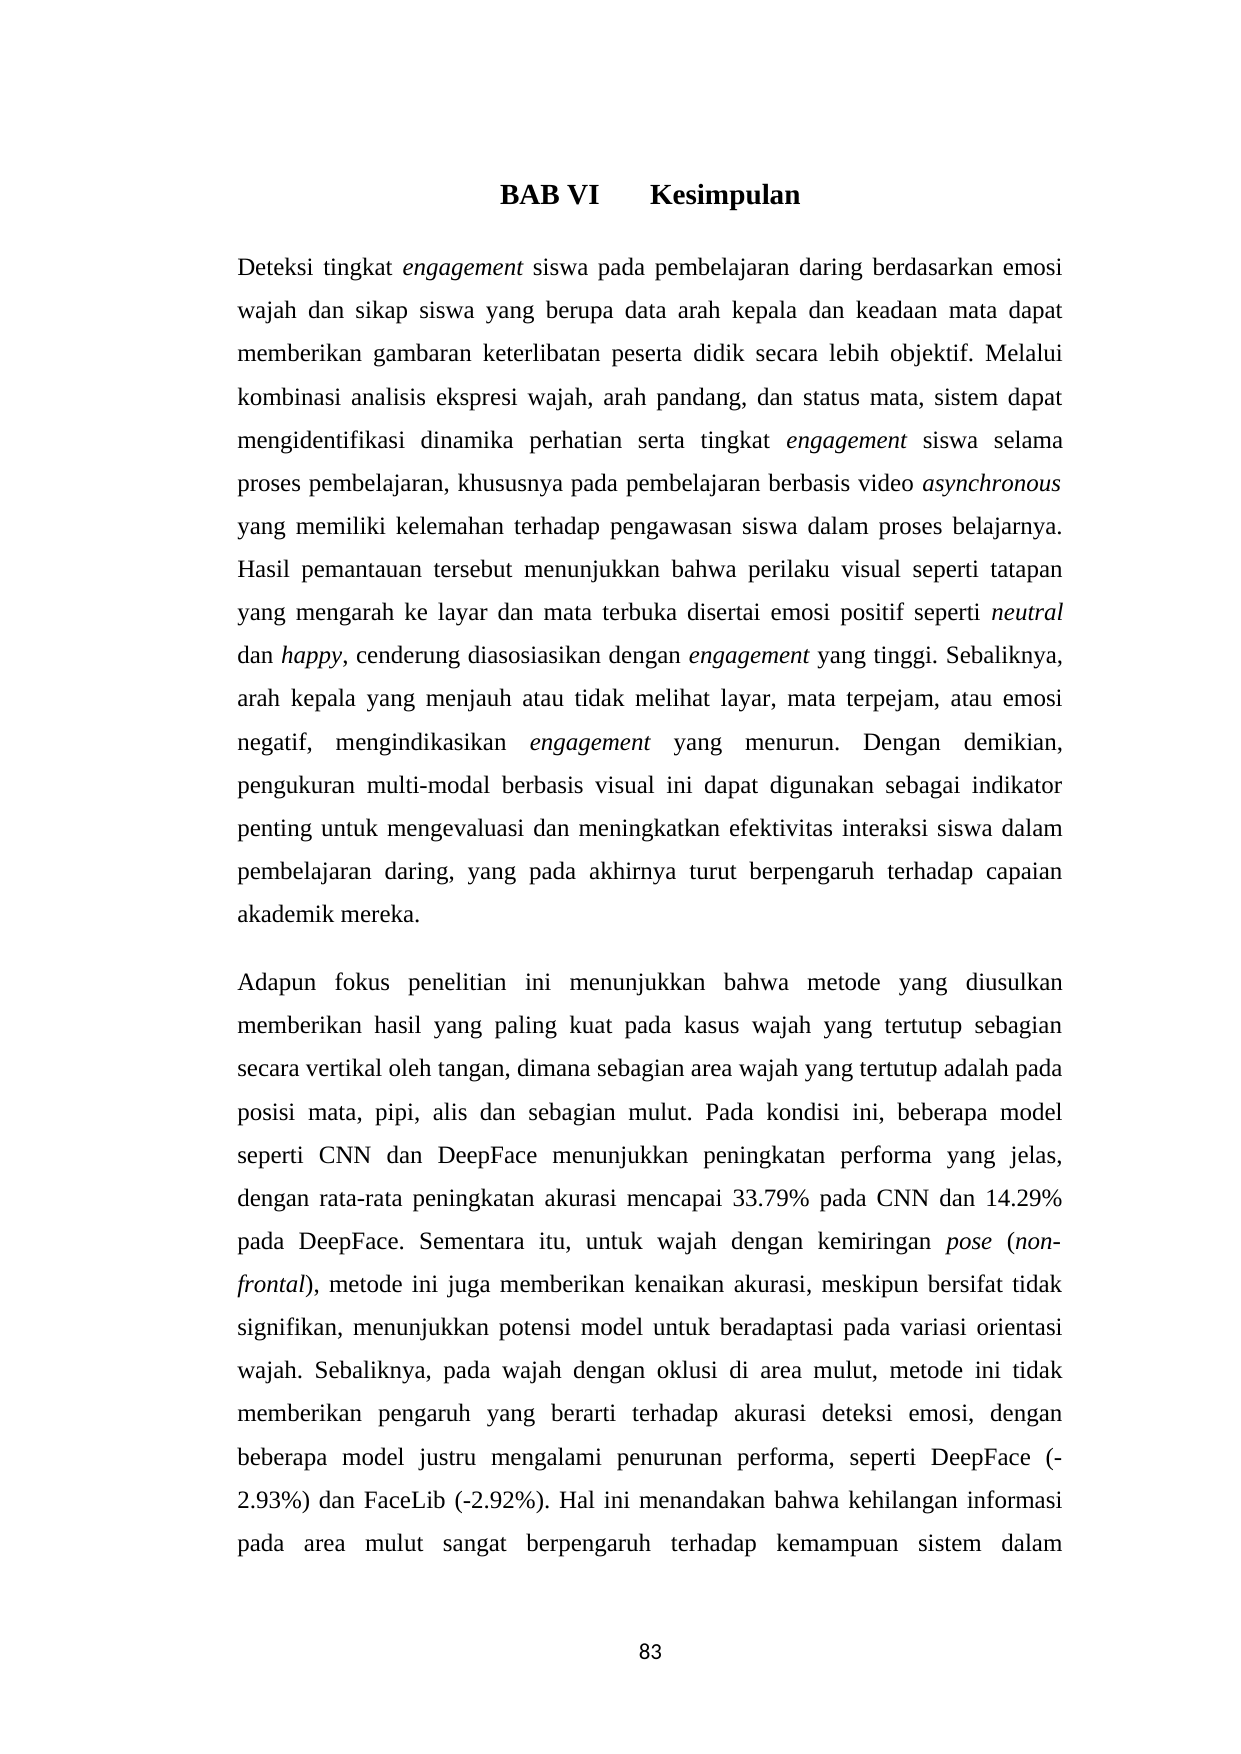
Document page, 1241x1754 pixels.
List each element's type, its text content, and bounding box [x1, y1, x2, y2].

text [237, 967, 1063, 1557]
list Kesimpulan [237, 177, 1063, 211]
text Deteksi tingkat engagement siswa pada pembelajaran daring berdasarkan emosi wajah dan sikap siswa yang berupa data arah kepala dan keadaan mata dapat memberikan gambaran keterlibatan peserta didik secara lebih objektif. Melalui kombinasi analisis ekspresi wajah, arah pandang, dan status mata, sistem dapat mengidentifikasi dinamika perhatian serta tingkat engagement siswa selama proses pembelajaran, khususnya pada pembelajaran berbasis video asynchronous yang memiliki kelemahan terhadap pengawasan siswa dalam proses belajarnya. Hasil pemantauan tersebut menunjukkan bahwa perilaku visual seperti tatapan yang mengarah ke layar dan mata terbuka disertai emosi positif seperti neutral dan happy, cenderung diasosiasikan dengan engagement yang tinggi. Sebaliknya, arah kepala yang menjauh atau tidak melihat layar, mata terpejam, atau emosi negatif, mengindikasikan engagement yang menurun. Dengan demikian, pengukuran multi-modal berbasis visual ini dapat digunakan sebagai indikator penting untuk mengevaluasi dan meningkatkan efektivitas interaksi siswa dalam pembelajaran daring, yang pada akhirnya turut berpengaruh terhadap capaian akademik mereka. [237, 252, 1063, 928]
